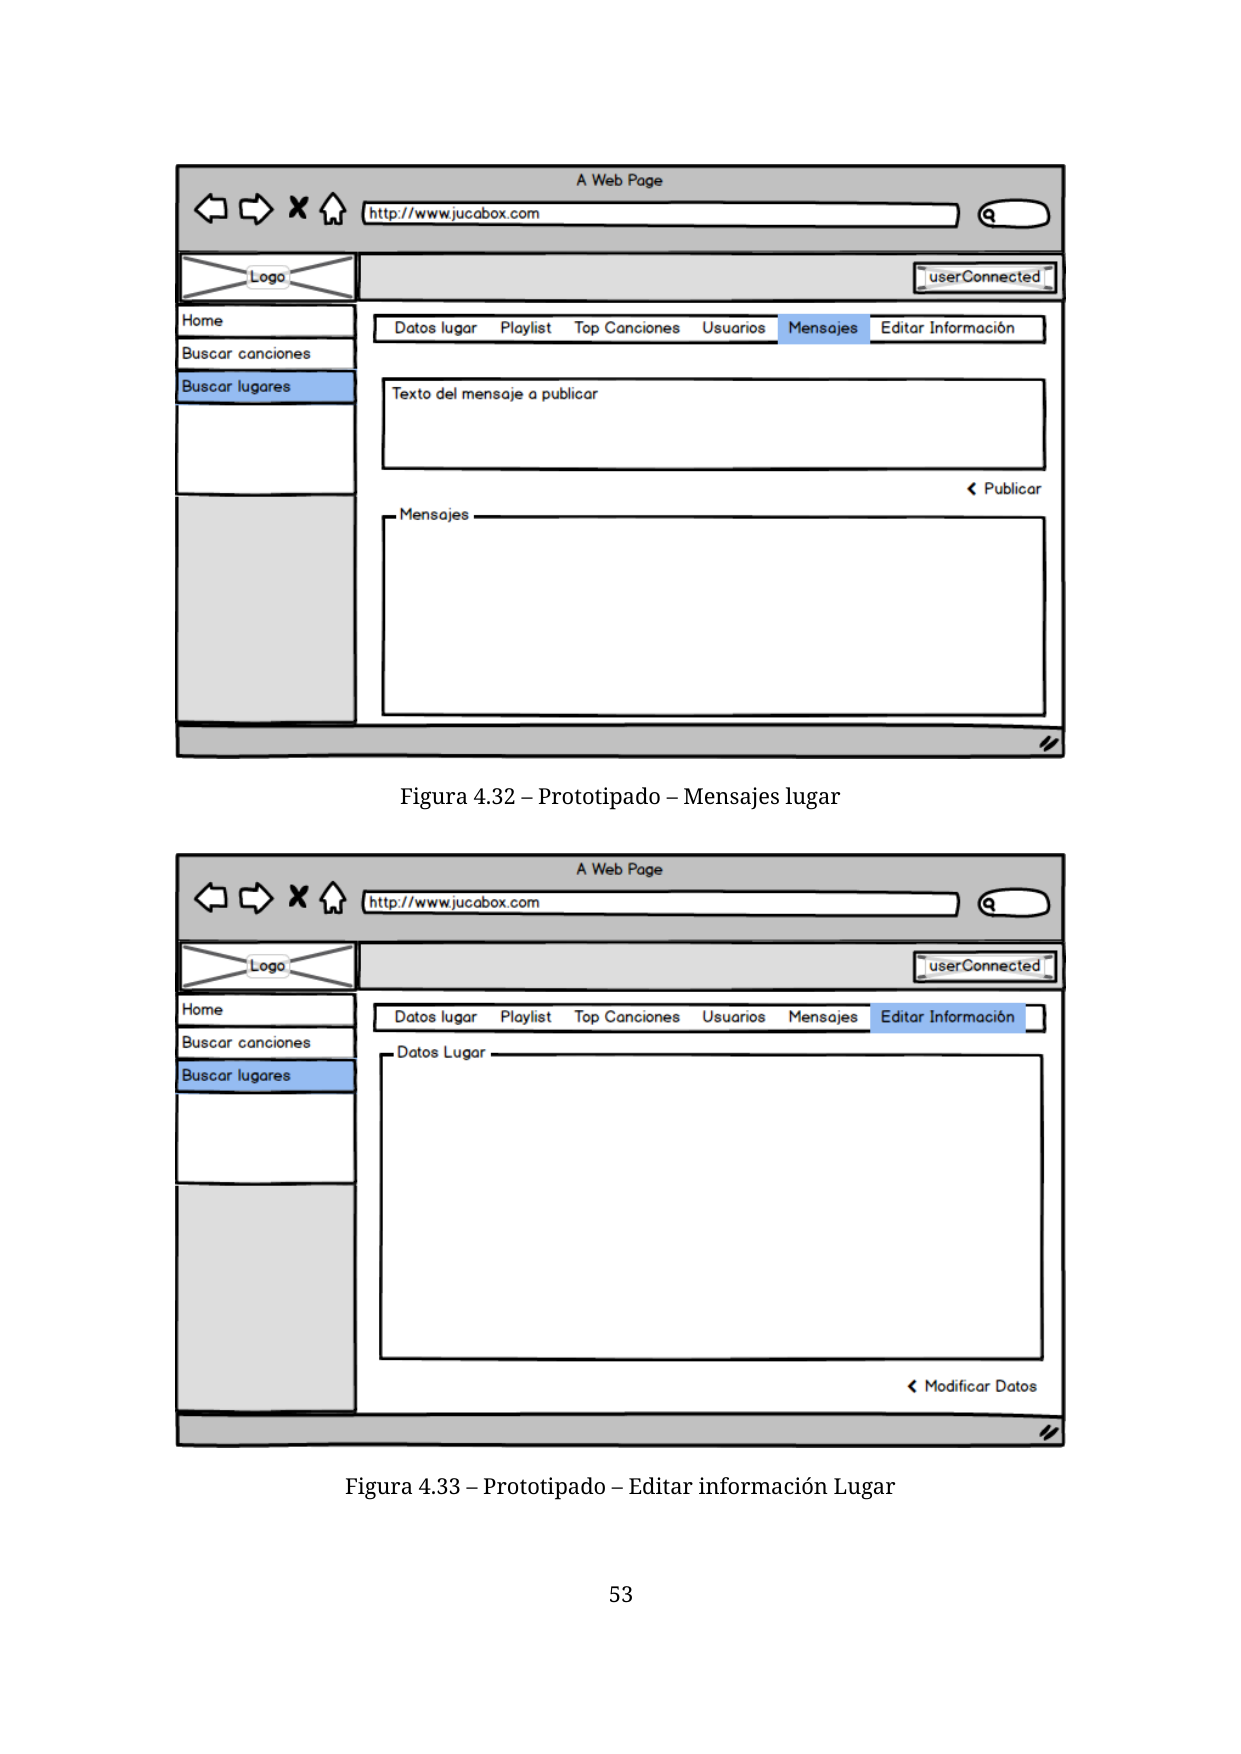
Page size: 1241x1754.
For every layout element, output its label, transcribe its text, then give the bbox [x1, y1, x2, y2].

text Figura 4.32 – Prototipado – Mensajes lugar [187, 781, 1053, 811]
text Figura 4.33 – Prototipado – Editar información Lugar [187, 1471, 1053, 1501]
picture [175, 164, 1066, 759]
picture [175, 853, 1066, 1448]
